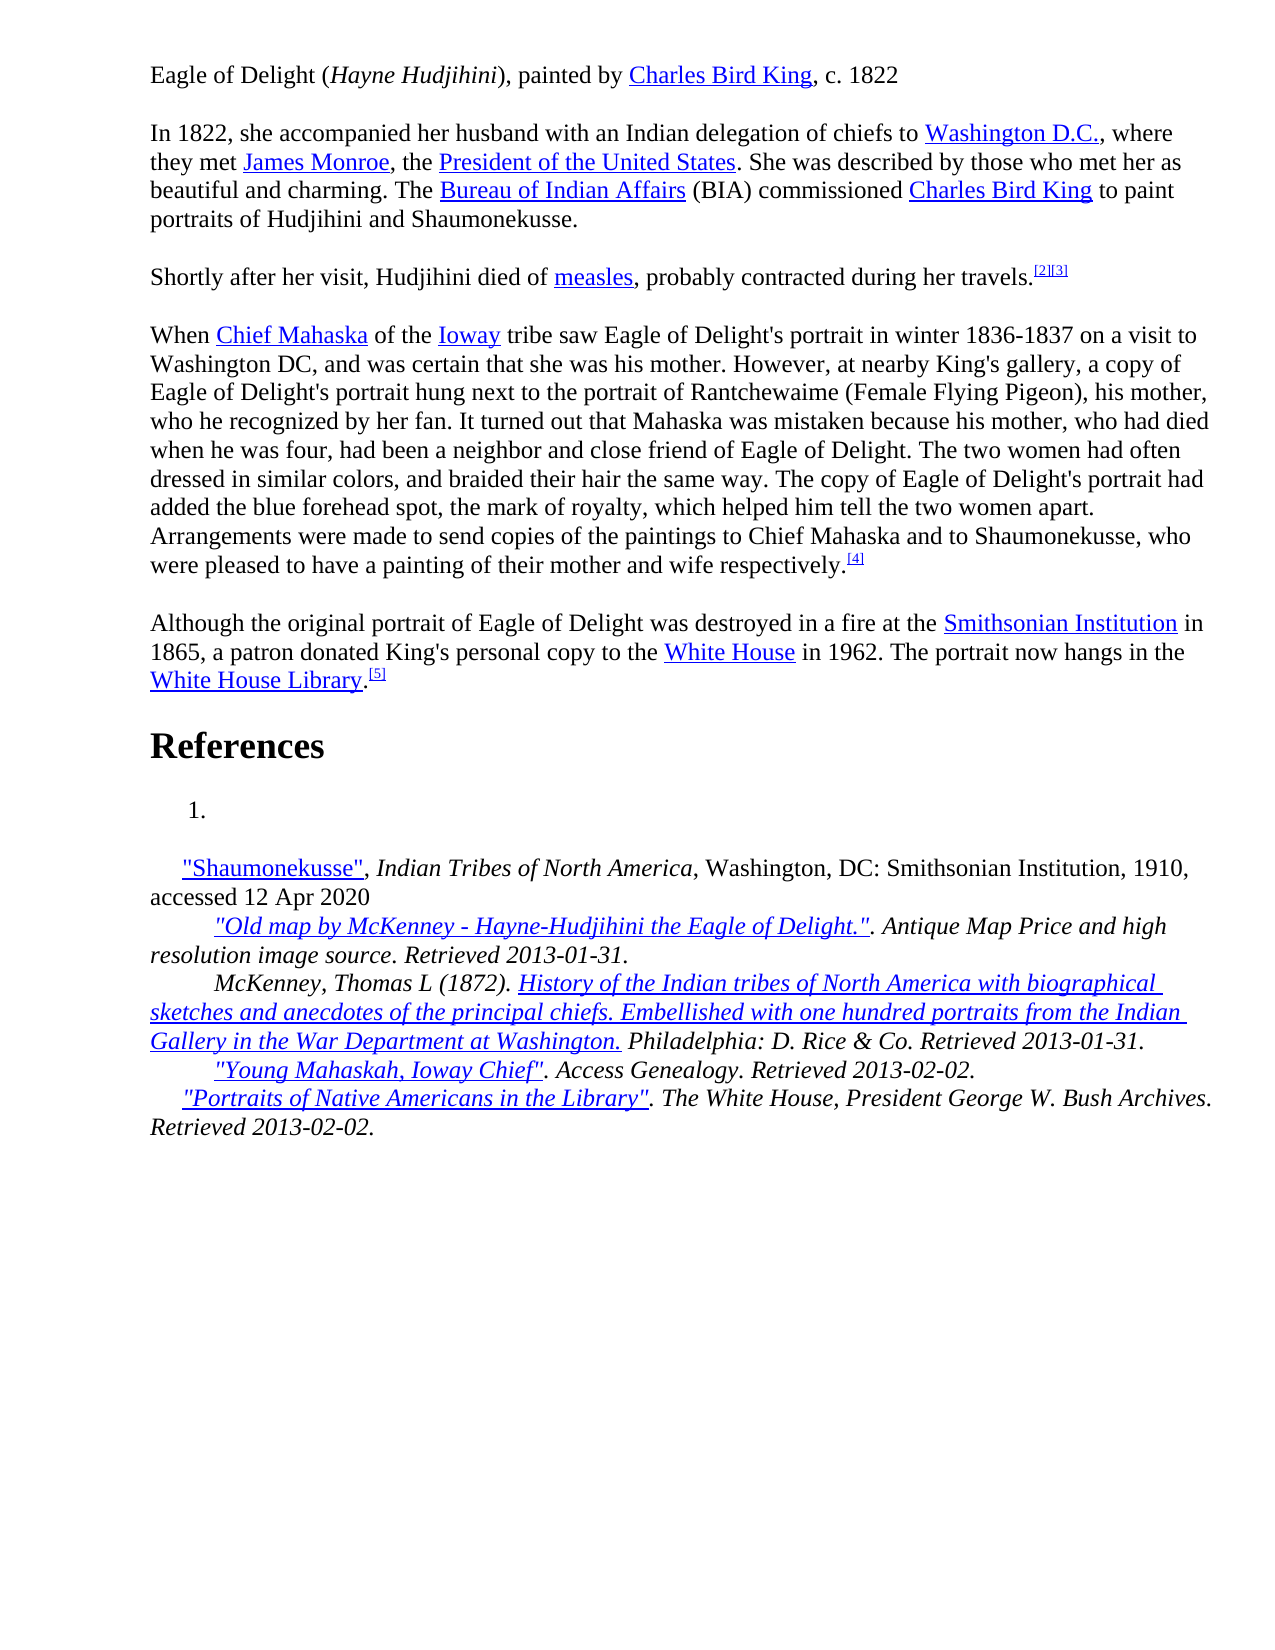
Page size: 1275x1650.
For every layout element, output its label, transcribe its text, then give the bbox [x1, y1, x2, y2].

text Although the original portrait of Eagle of Delight was destroyed in a fire at the Smithsonian Institution in 1865, a patron donated King's personal copy to the White House in 1962. The portrait now hangs in the White House Library.[5] [150, 608, 1215, 694]
text   "Old map by McKenney - Hayne-Hudjihini the Eagle of Delight.". Antique Map Price and high resolution image source. Retrieved 2013-01-31. [150, 911, 1215, 968]
text In 1822, she accompanied her husband with an Indian delegation of chiefs to Washington D.C., where they met James Monroe, the President of the United States. She was described by those who met her as beautiful and charming. The Bureau of Indian Affairs (BIA) commissioned Charles Bird King to paint portraits of Hudjihini and Shaumonekusse. [150, 118, 1215, 233]
text  "Portraits of Native Americans in the Library". The White House, President George W. Bush Archives. Retrieved 2013-02-02. [150, 1083, 1215, 1141]
text Shortly after her visit, Hudjihini died of measles, probably contracted during her travels.[2][3] [150, 262, 1215, 291]
text  "Shaumonekusse", Indian Tribes of North America, Washington, DC: Smithsonian Institution, 1910, accessed 12 Apr 2020 [150, 853, 1215, 911]
subtitle References [150, 723, 1215, 766]
text Eagle of Delight (Hayne Hudjihini), painted by Charles Bird King, c. 1822 [150, 60, 1215, 89]
text   "Young Mahaskah, Ioway Chief". Access Genealogy. Retrieved 2013-02-02. [150, 1055, 1215, 1083]
text   McKenney, Thomas L (1872). History of the Indian tribes of North America with biographical sketches and anecdotes of the principal chiefs. Embellished with one hundred portraits from the Indian Gallery in the War Department at Washington. Philadelphia: D. Rice & Co. Retrieved 2013-01-31. [150, 968, 1215, 1055]
text When Chief Mahaska of the Ioway tribe saw Eagle of Delight's portrait in winter 1836-1837 on a visit to Washington DC, and was certain that she was his mother. However, at nearby King's gallery, a copy of Eagle of Delight's portrait hung next to the portrait of Rantchewaime (Female Flying Pigeon), his mother, who he recognized by her fan. It turned out that Mahaska was mistaken because his mother, who had died when he was four, had been a neighbor and close friend of Eagle of Delight. The two women had often dressed in similar colors, and braided their hair the same way. The copy of Eagle of Delight's portrait had added the blue forehead spot, the mark of royalty, which helped him tell the two women apart. Arrangements were made to send copies of the paintings to Chief Mahaska and to Shaumonekusse, who were pleased to have a painting of their mother and wife respectively.[4] [150, 320, 1215, 579]
